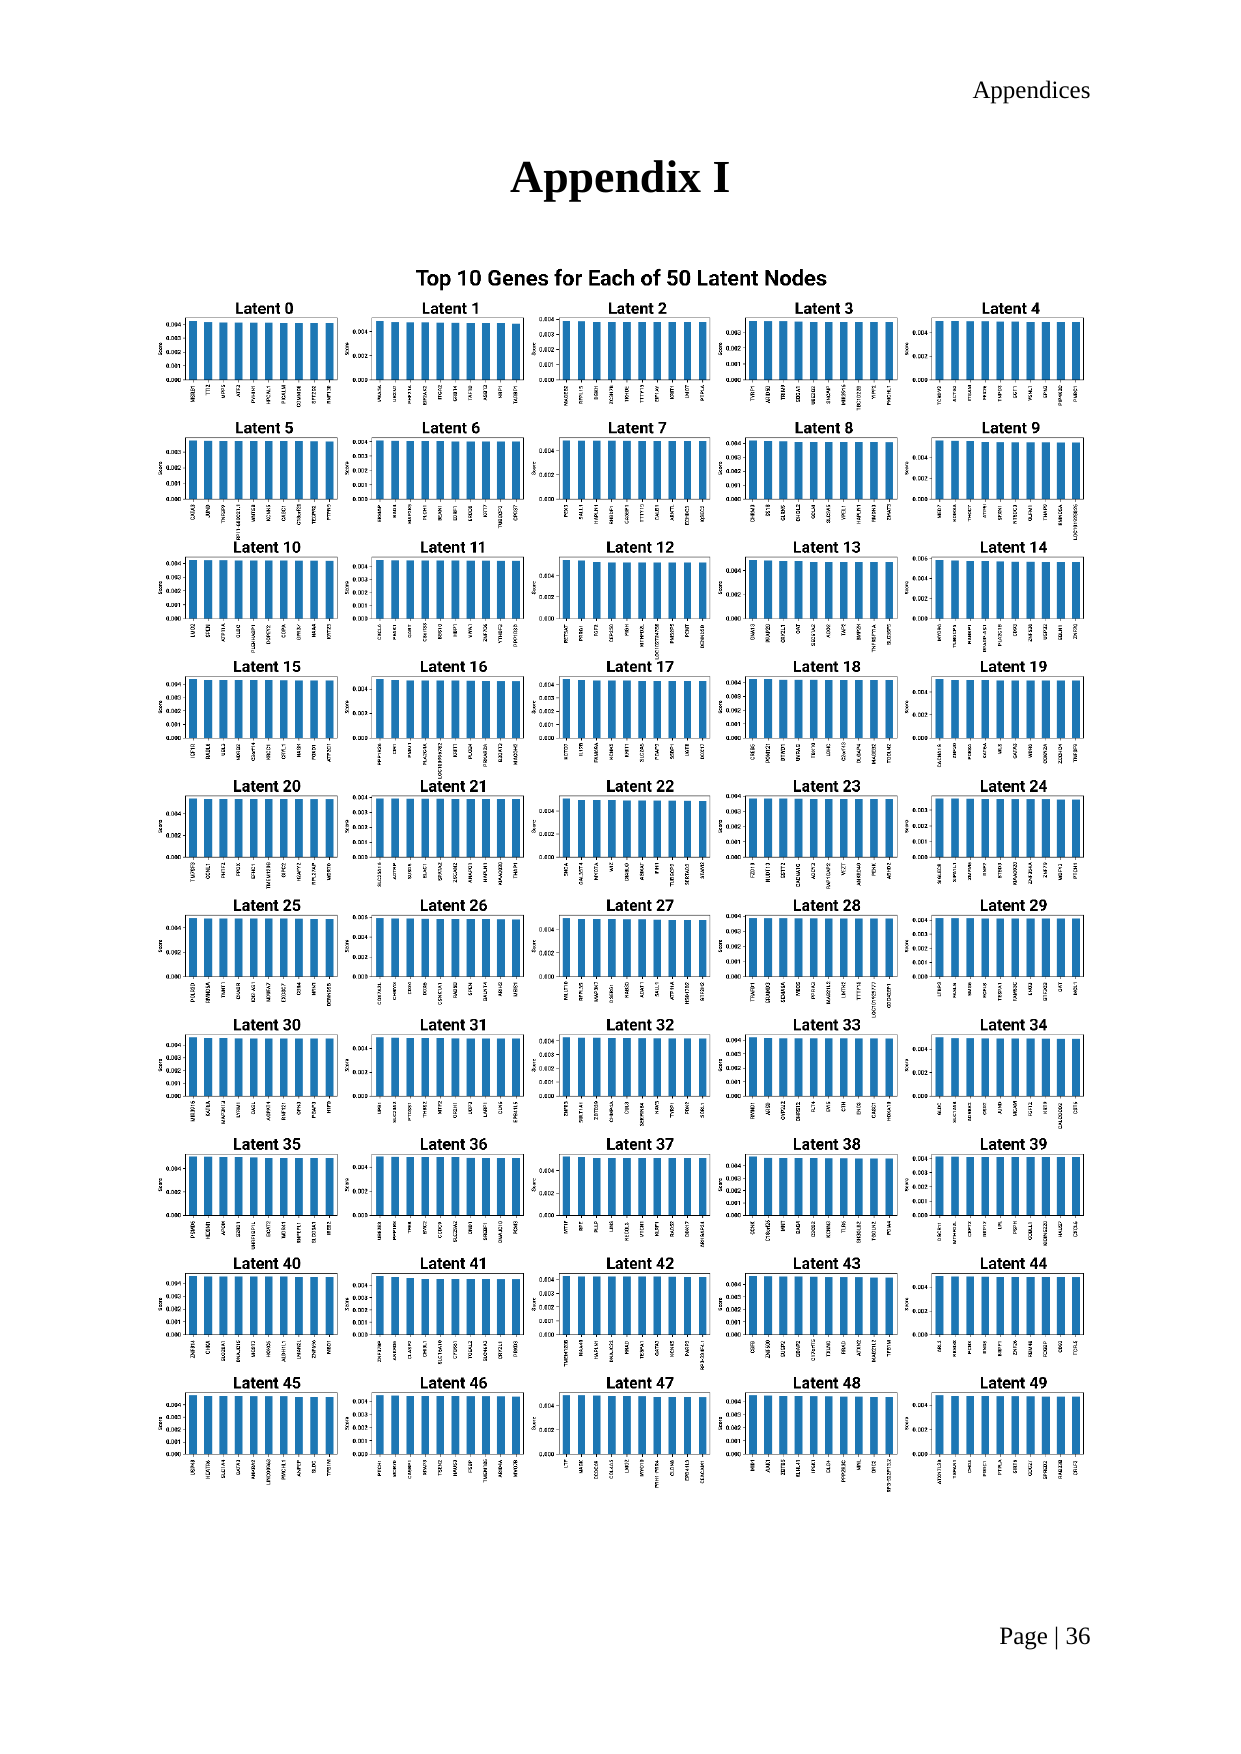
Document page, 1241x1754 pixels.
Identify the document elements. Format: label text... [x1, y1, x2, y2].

text Appendix I [150, 150, 1090, 203]
picture [150, 245, 1091, 1500]
